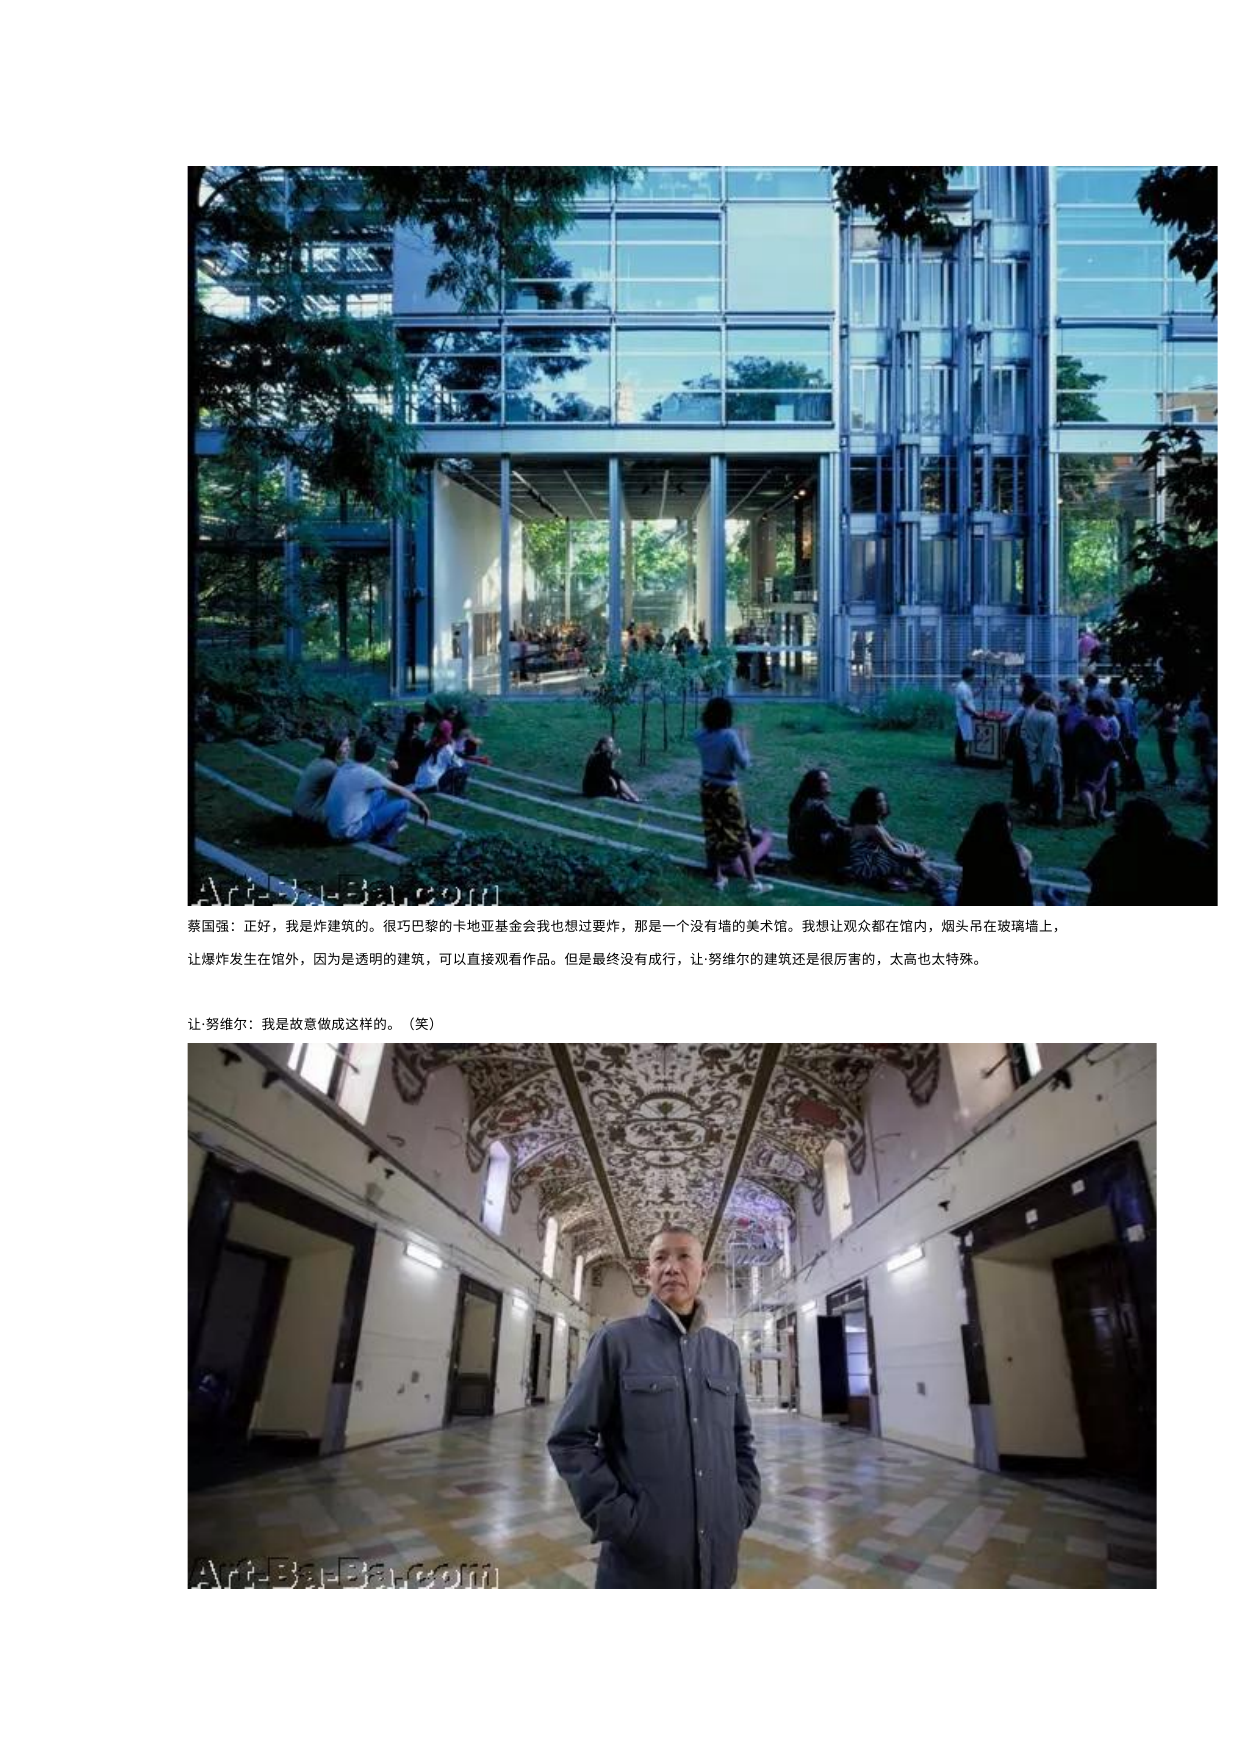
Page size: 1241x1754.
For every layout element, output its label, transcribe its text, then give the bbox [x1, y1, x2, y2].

text 让·努维尔：我是故意做成这样的。（笑） [187, 1007, 1053, 1039]
picture [187, 166, 1218, 906]
picture [187, 1043, 1157, 1589]
text 蔡国强：正好，我是炸建筑的。很巧巴黎的卡地亚基金会我也想过要炸，那是一个没有墙的美术馆。我想让观众都在馆内，烟头吊在玻璃墙上，让爆炸发生在馆外，因为是透明的建筑，可以直接观看作品。但是最终没有成行，让·努维尔的建筑还是很厉害的，太高也太特殊。 [187, 909, 1053, 974]
